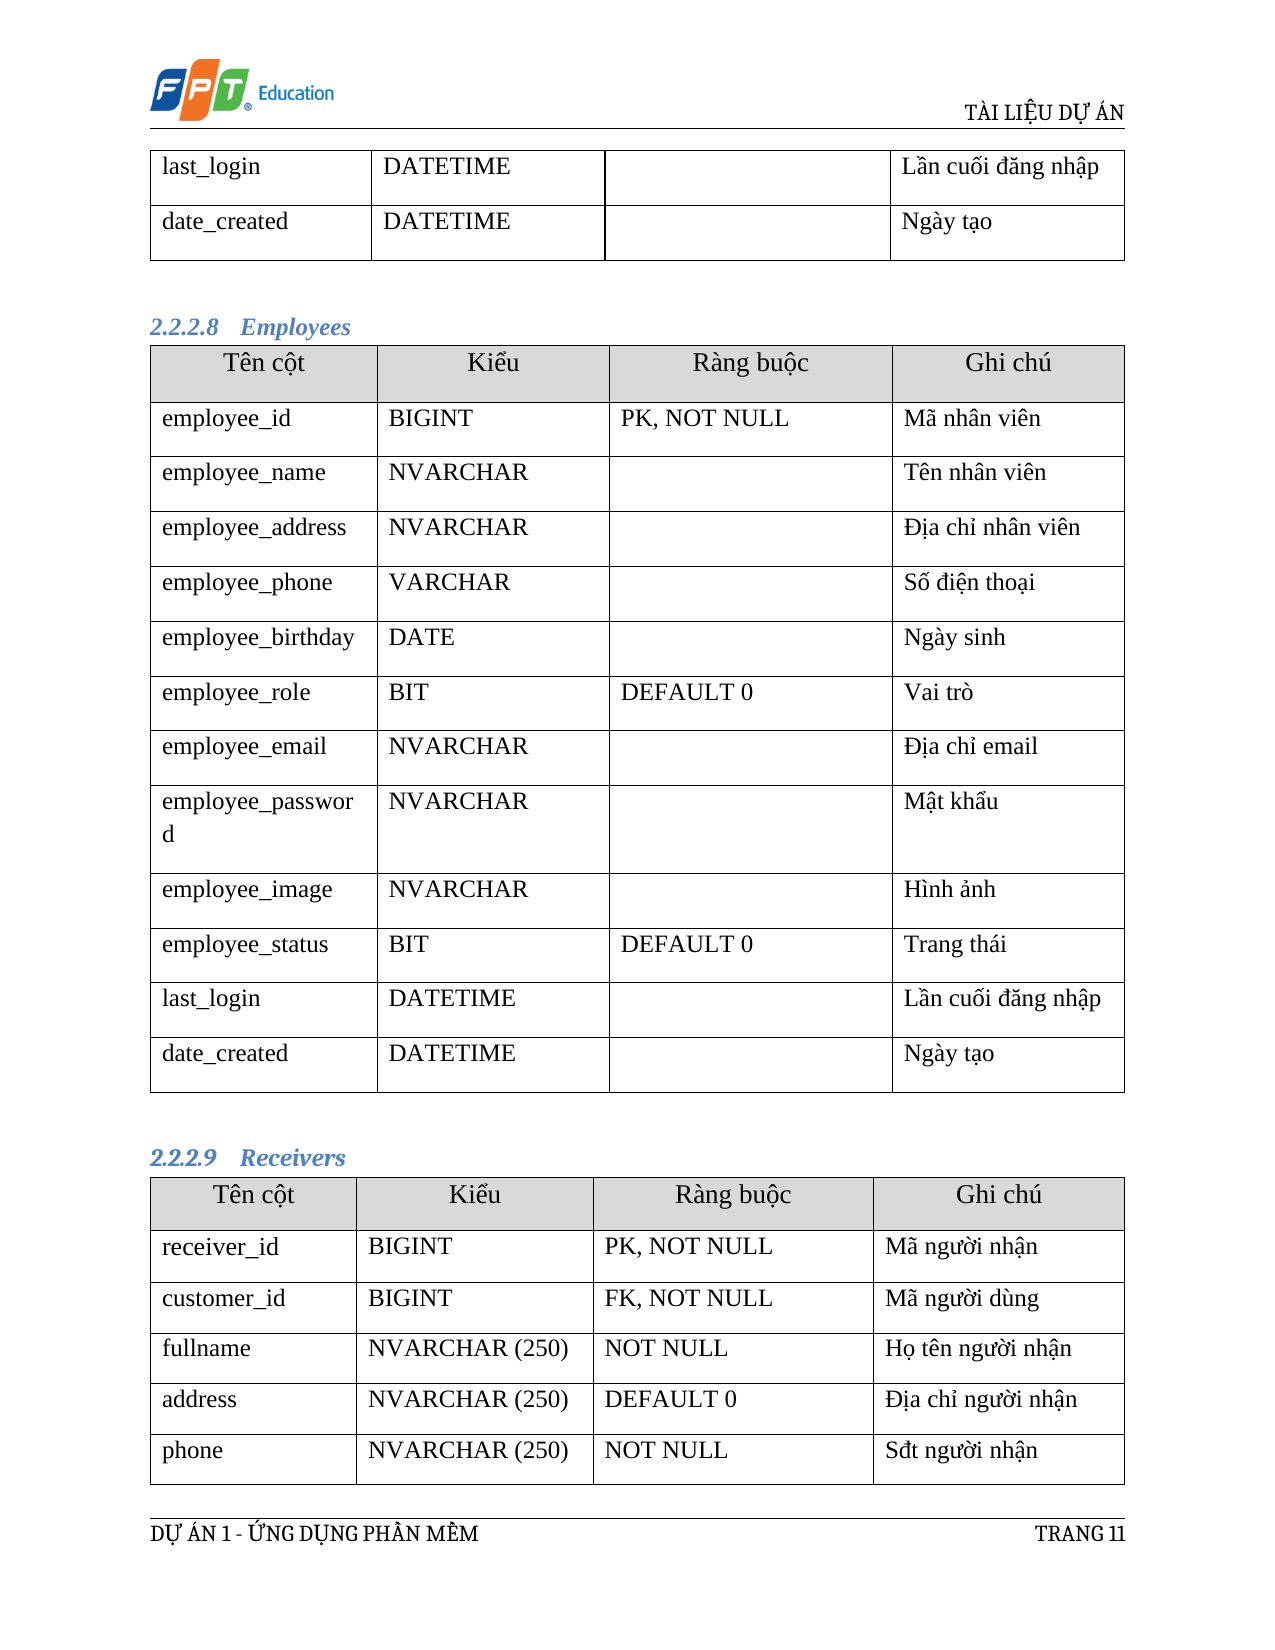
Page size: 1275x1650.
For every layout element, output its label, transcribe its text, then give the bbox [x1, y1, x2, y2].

table_cell [610, 622, 892, 676]
table_cell phone [151, 1435, 356, 1484]
table_cell DATETIME [378, 983, 609, 1037]
table_header Tên cột [151, 346, 377, 402]
table_cell Địa chỉ email [893, 731, 1124, 785]
table_cell NVARCHAR [378, 874, 609, 928]
table_cell Ngày sinh [893, 622, 1124, 676]
table_cell employee_birthday [151, 622, 377, 676]
table_header Kiểu [378, 346, 609, 402]
table_cell [610, 786, 892, 873]
table_cell receiver_id [151, 1231, 356, 1282]
table_cell [606, 206, 890, 260]
table_cell NVARCHAR [378, 457, 609, 511]
table_cell DEFAULT 0 [594, 1384, 873, 1434]
table_cell NVARCHAR [378, 731, 609, 785]
table_cell PK, NOT NULL [594, 1231, 873, 1282]
table_cell Trang thái [893, 929, 1124, 982]
table_header Ràng buộc [610, 346, 892, 402]
table_header Ghi chú [874, 1178, 1124, 1230]
table_cell Số điện thoại [893, 567, 1124, 621]
table_cell employee_name [151, 457, 377, 511]
table_cell [610, 512, 892, 566]
table_cell employee_image [151, 874, 377, 928]
table_cell DATETIME [372, 206, 604, 260]
table_cell NVARCHAR (250) [357, 1435, 593, 1484]
table_cell last_login [151, 151, 371, 205]
table_cell DATETIME [378, 1038, 609, 1092]
table_cell [610, 457, 892, 511]
table_cell DEFAULT 0 [610, 929, 892, 982]
picture [150, 59, 336, 121]
table_cell employee_phone [151, 567, 377, 621]
table_cell FK, NOT NULL [594, 1283, 873, 1332]
table_cell BIT [378, 929, 609, 982]
table_cell fullname [151, 1334, 356, 1383]
table_header Ghi chú [893, 346, 1124, 402]
table_cell [606, 151, 890, 205]
table_cell NOT NULL [594, 1334, 873, 1383]
table_cell Địa chỉ người nhận [874, 1384, 1124, 1434]
table_cell BIGINT [357, 1231, 593, 1282]
table_cell employee_id [151, 403, 377, 456]
table_header Tên cột [151, 1178, 356, 1230]
table_cell BIT [378, 677, 609, 730]
table_cell [610, 731, 892, 785]
table_cell DATETIME [372, 151, 604, 205]
table_cell NOT NULL [594, 1435, 873, 1484]
table_cell NVARCHAR (250) [357, 1384, 593, 1434]
table_cell Mã người nhận [874, 1231, 1124, 1282]
table_cell PK, NOT NULL [610, 403, 892, 456]
table_cell BIGINT [378, 403, 609, 456]
table_cell employee_status [151, 929, 377, 982]
table_cell employee_address [151, 512, 377, 566]
table_cell NVARCHAR [378, 512, 609, 566]
table_cell Mã người dùng [874, 1283, 1124, 1332]
table_cell NVARCHAR (250) [357, 1334, 593, 1383]
table_cell Sđt người nhận [874, 1435, 1124, 1484]
table_cell DEFAULT 0 [610, 677, 892, 730]
table_cell Lần cuối đăng nhập [891, 151, 1124, 205]
table_cell Vai trò [893, 677, 1124, 730]
table_cell customer_id [151, 1283, 356, 1332]
table_cell BIGINT [357, 1283, 593, 1332]
table_cell Họ tên người nhận [874, 1334, 1124, 1383]
table_cell [610, 983, 892, 1037]
table_cell address [151, 1384, 356, 1434]
table_cell [610, 567, 892, 621]
table_cell Mã nhân viên [893, 403, 1124, 456]
table_cell Ngày tạo [893, 1038, 1124, 1092]
table_cell [610, 1038, 892, 1092]
table_cell DATE [378, 622, 609, 676]
table_header Ràng buộc [594, 1178, 873, 1230]
table_cell Địa chỉ nhân viên [893, 512, 1124, 566]
table_cell Hình ảnh [893, 874, 1124, 928]
table_cell date_created [151, 1038, 377, 1092]
table_cell employee_email [151, 731, 377, 785]
table_cell date_created [151, 206, 371, 260]
table_cell VARCHAR [378, 567, 609, 621]
table_header Kiểu [357, 1178, 593, 1230]
table_cell NVARCHAR [378, 786, 609, 873]
table_cell last_login [151, 983, 377, 1037]
subtitle Receivers [150, 1144, 1125, 1173]
table_cell Ngày tạo [891, 206, 1124, 260]
table_cell Lần cuối đăng nhập [893, 983, 1124, 1037]
table_cell employee_password [151, 786, 377, 873]
table_cell Tên nhân viên [893, 457, 1124, 511]
table_cell [610, 874, 892, 928]
table_cell employee_role [151, 677, 377, 730]
table_cell Mật khẩu [893, 786, 1124, 873]
subtitle Employees [150, 312, 1125, 341]
